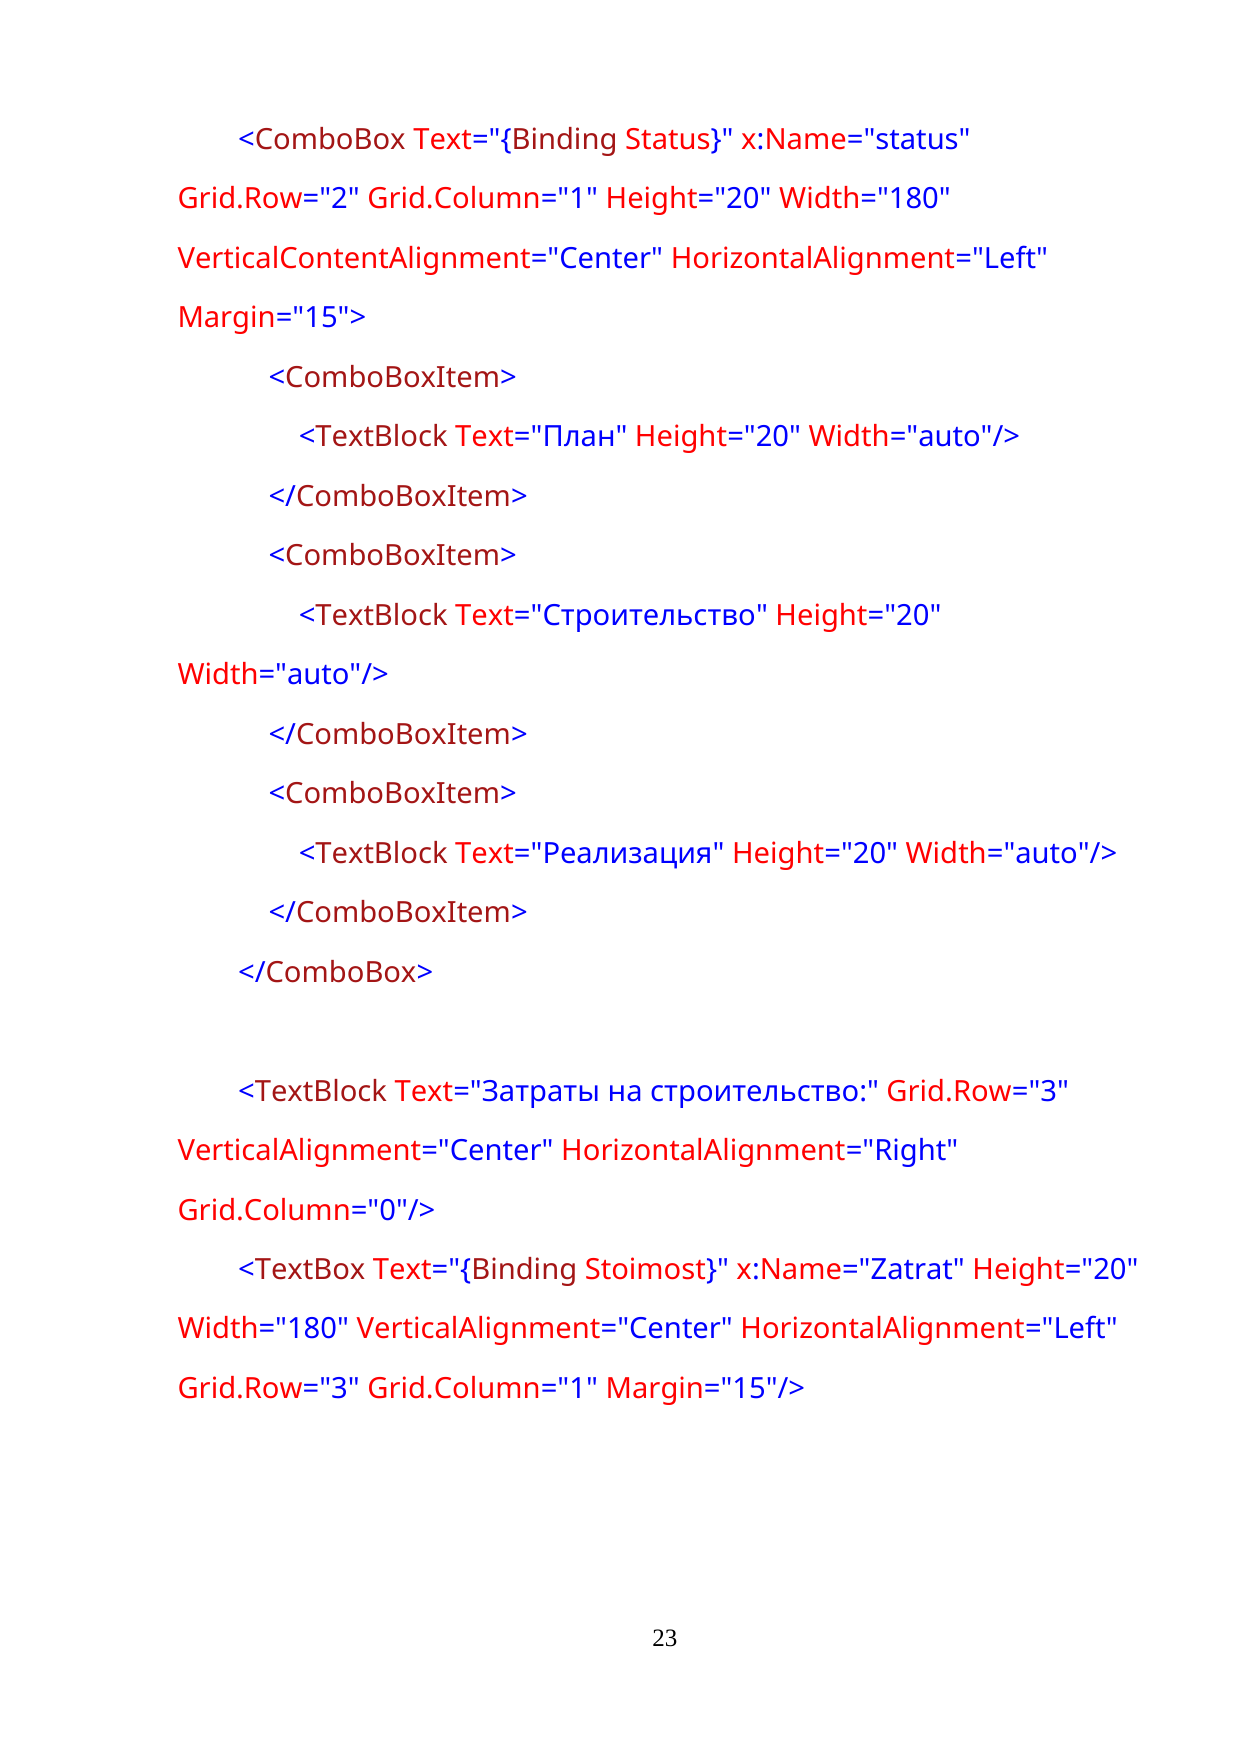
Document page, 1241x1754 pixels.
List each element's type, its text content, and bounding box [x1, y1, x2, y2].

text </ComboBox> [177, 951, 1152, 991]
text <ComboBox Text="{Binding Status}" x:Name="status" Grid.Row="2" Grid.Column="1" Height="20" Width="180" VerticalContentAlignment="Center" HorizontalAlignment="Left" Margin="15"> [177, 118, 1152, 336]
text </ComboBoxItem> [177, 475, 1152, 515]
text </ComboBoxItem> [177, 713, 1152, 753]
text <ComboBoxItem> [177, 534, 1152, 574]
text <TextBlock Text="Затраты на строительство:" Grid.Row="3" VerticalAlignment="Center" HorizontalAlignment="Right" Grid.Column="0"/> [177, 1070, 1152, 1228]
text <TextBlock Text="Реализация" Height="20" Width="auto"/> [177, 832, 1152, 872]
text <ComboBoxItem> [177, 356, 1152, 396]
text <ComboBoxItem> [177, 772, 1152, 812]
text </ComboBoxItem> [177, 891, 1152, 931]
text <TextBox Text="{Binding Stoimost}" x:Name="Zatrat" Height="20" Width="180" VerticalAlignment="Center" HorizontalAlignment="Left" Grid.Row="3" Grid.Column="1" Margin="15"/> [177, 1248, 1152, 1407]
text <TextBlock Text="План" Height="20" Width="auto"/> [177, 416, 1152, 455]
text <TextBlock Text="Строительство" Height="20" Width="auto"/> [177, 594, 1152, 693]
